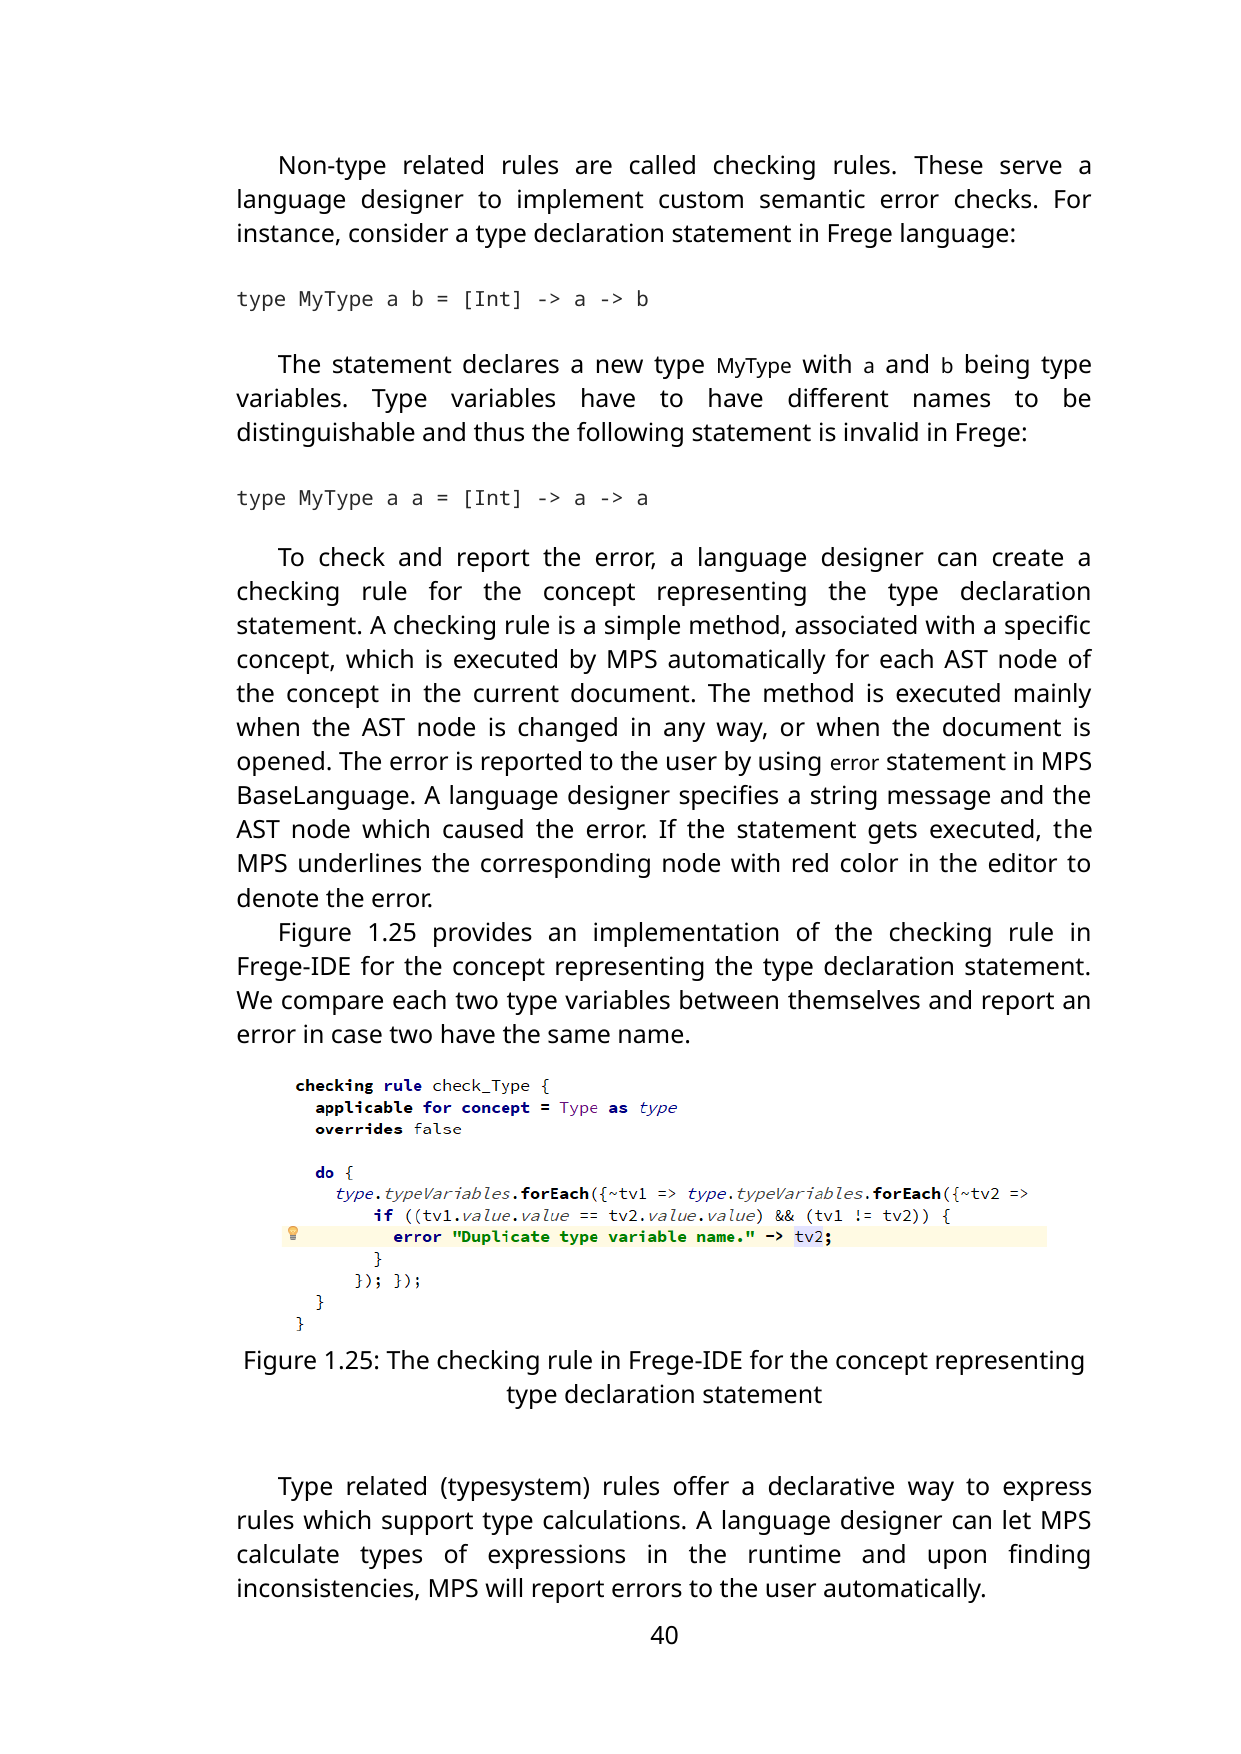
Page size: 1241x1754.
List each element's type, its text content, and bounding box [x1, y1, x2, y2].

text Non-type related rules are called checking rules. These serve a language designer to implement custom semantic error checks. For instance, consider a type declaration statement in Frege language: [236, 148, 1092, 250]
text The statement declares a new type MyType with a and b being type variables. Type variables have to have different names to be distinguishable and thus the following statement is invalid in Frege: [236, 346, 1092, 449]
text To check and report the error, a language designer can create a checking rule for the concept representing the type declaration statement. A checking rule is a simple method, associated with a specific concept, which is executed by MPS automatically for each AST node of the concept in the current document. The method is executed mainly when the AST node is changed in any way, or when the document is opened. The error is reported to the user by using error statement in MPS BaseLanguage. A language designer specifies a string message and the AST node which caused the error. If the statement gets executed, the MPS underlines the corresponding node with red color in the editor to denote the error. [236, 539, 1092, 914]
text Type related (typesystem) rules offer a declarative way to express rules which support type calculations. A language designer can let MPS calculate types of expressions in the runtime and upon finding inconsistencies, MPS will report errors to the user automatically. [236, 1469, 1092, 1605]
picture [281, 1079, 1047, 1331]
text type MyType a b = [Int] -> a -> b [236, 284, 1092, 312]
text type MyType a a = [Int] -> a -> a [236, 483, 1092, 511]
text Figure 1.25 provides an implementation of the checking rule in Frege-IDE for the concept representing the type declaration statement. We compare each two type variables between themselves and report an error in case two have the same name. [236, 914, 1092, 1051]
text Figure 1.25: The checking rule in Frege-IDE for the concept representing type declaration statement [236, 1343, 1092, 1411]
